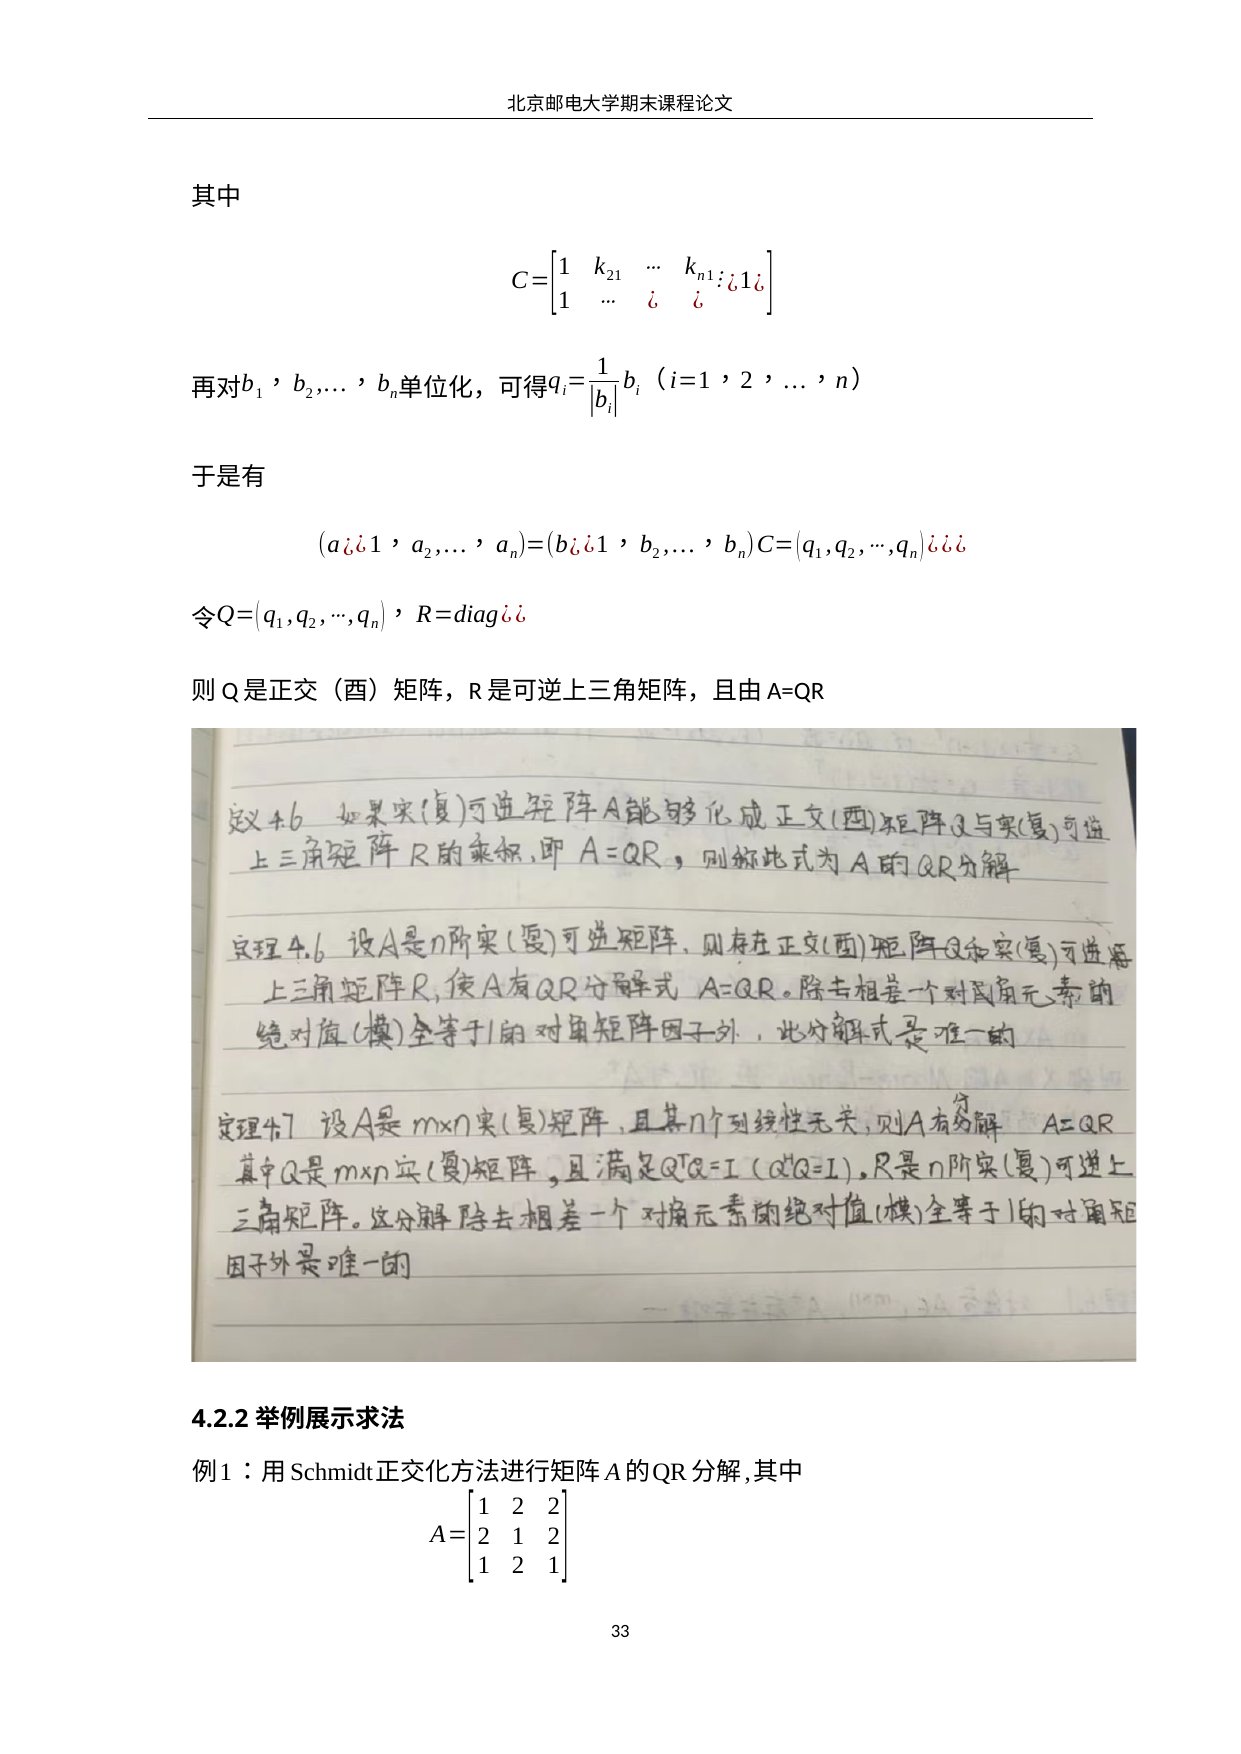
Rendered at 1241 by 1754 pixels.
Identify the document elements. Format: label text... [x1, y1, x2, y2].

text 再对单位化，可得 [148, 337, 1093, 434]
subtitle 4.2.2 举例展示求法 [191, 1384, 1093, 1449]
text 则Q是正交（酉）矩阵，R是可逆上三角矩阵，且由A=QR [148, 656, 1093, 721]
text 令 [148, 584, 1093, 649]
picture [191, 728, 1137, 1362]
text 于是有 [148, 442, 1093, 507]
text 其中 [148, 162, 1093, 227]
